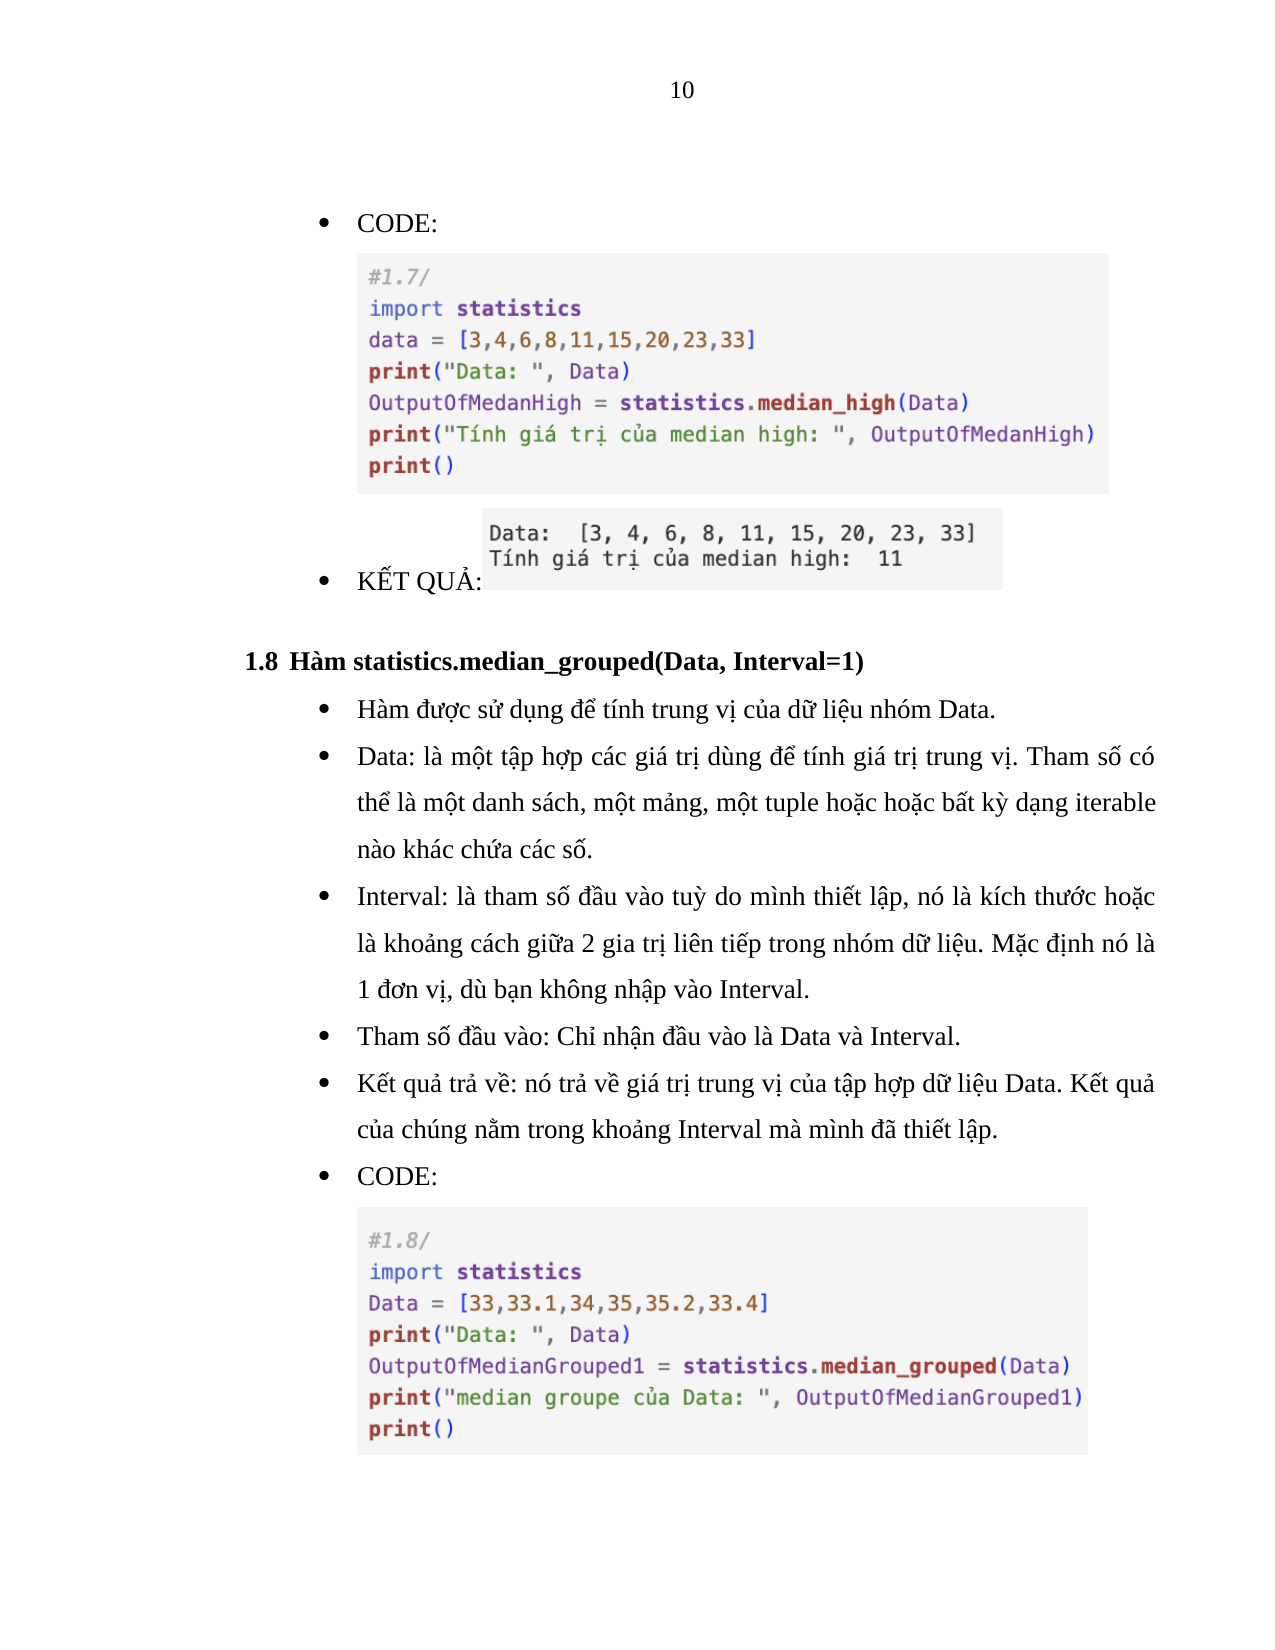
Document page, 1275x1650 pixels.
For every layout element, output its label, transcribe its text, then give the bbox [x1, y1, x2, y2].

list Hàm được sử dụng để tính trung vị của dữ liệu nhóm Data. [319, 693, 1157, 724]
picture [356, 253, 1109, 494]
list Data: là một tập hợp các giá trị dùng để tính giá trị trung vị. Tham số có thể là một danh sách, một mảng, một tuple hoặc hoặc bất kỳ dạng iterable nào khác chứa các số. [319, 740, 1157, 864]
list Hàm statistics.median_grouped(Data, Interval=1) [244, 645, 1157, 676]
picture [356, 1207, 1088, 1455]
list Kết quả trả về: nó trả về giá trị trung vị của tập hợp dữ liệu Data. Kết quả của chúng nằm trong khoảng Interval mà mình đã thiết lập. [319, 1067, 1157, 1145]
list Tham số đầu vào: Chỉ nhận đầu vào là Data và Interval. [319, 1020, 1157, 1051]
picture [482, 508, 1004, 590]
list Interval: là tham số đầu vào tuỳ do mình thiết lập, nó là kích thước hoặc là khoảng cách giữa 2 gia trị liên tiếp trong nhóm dữ liệu. Mặc định nó là 1 đơn vị, dù bạn không nhập vào Interval. [319, 880, 1157, 1004]
